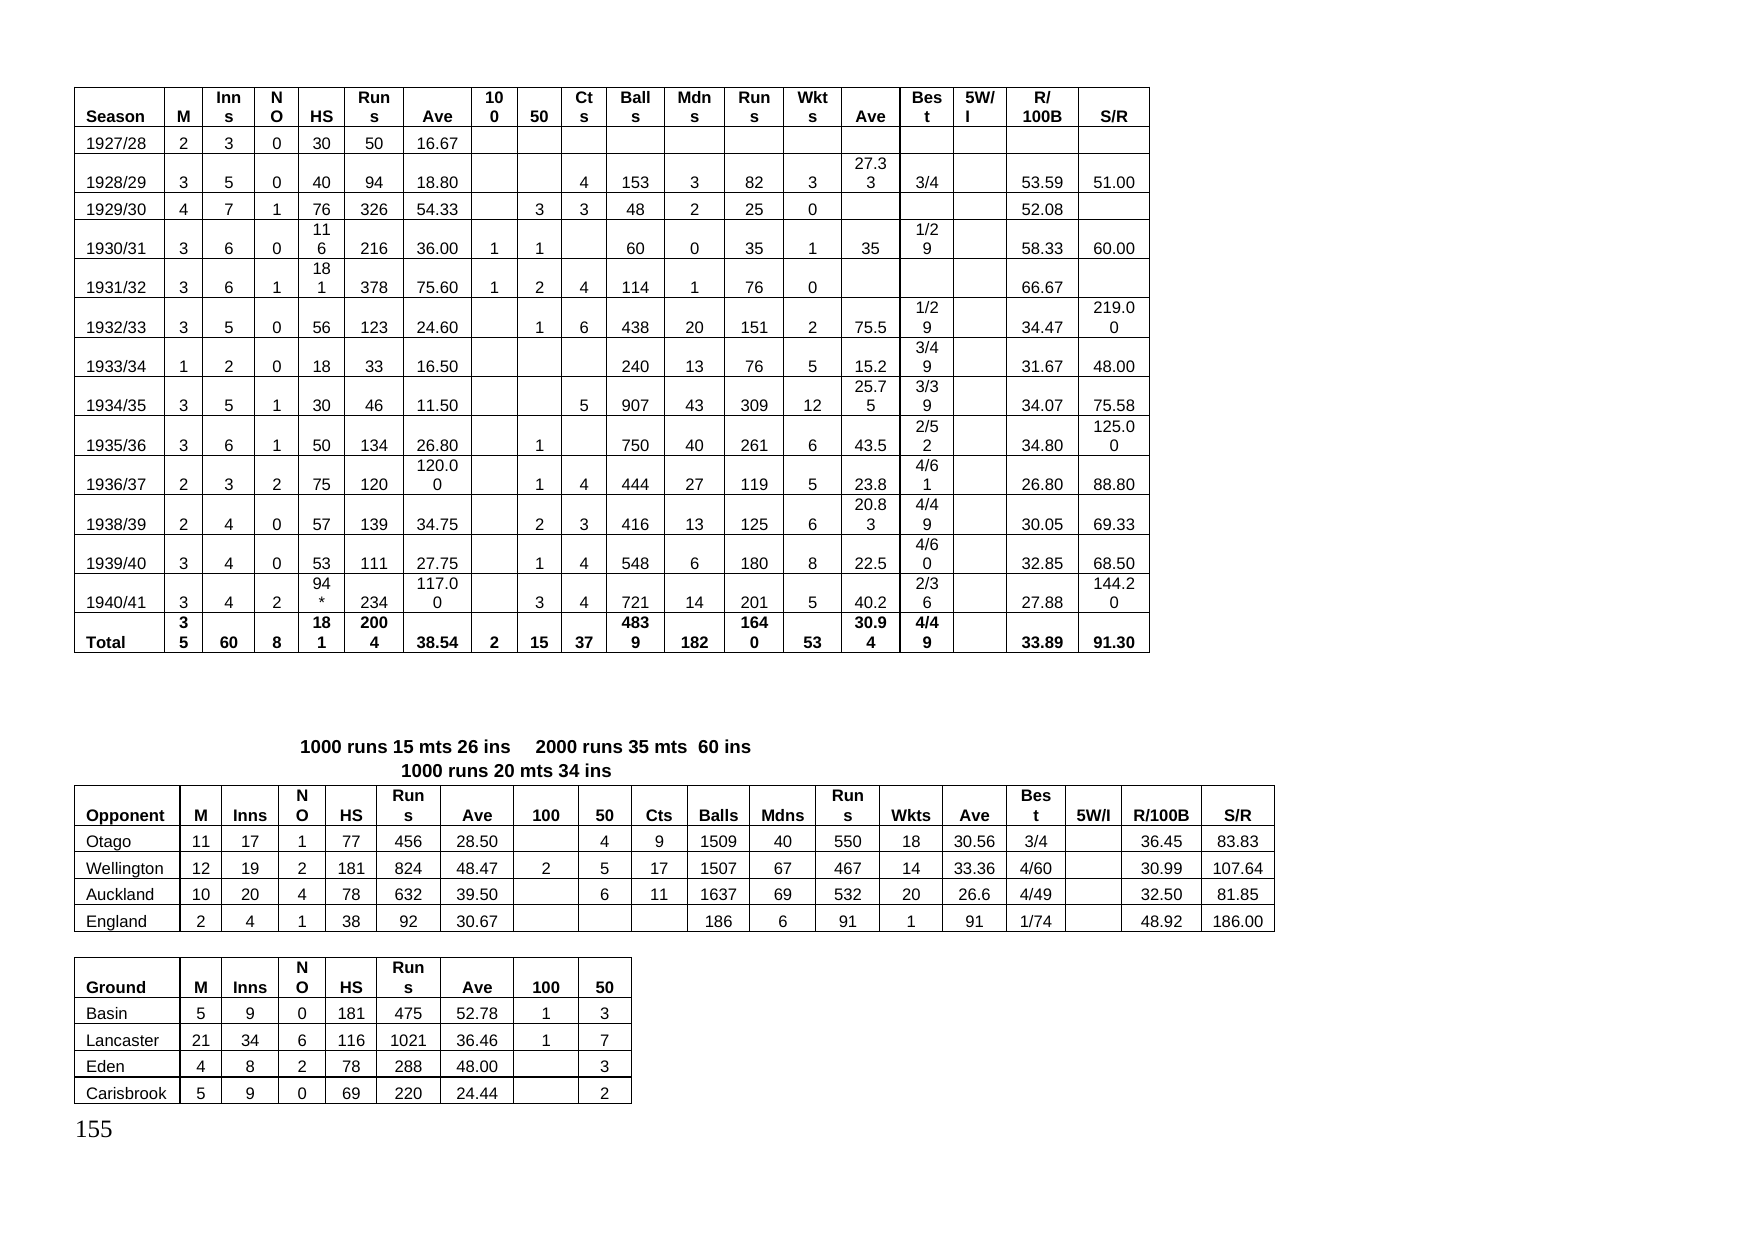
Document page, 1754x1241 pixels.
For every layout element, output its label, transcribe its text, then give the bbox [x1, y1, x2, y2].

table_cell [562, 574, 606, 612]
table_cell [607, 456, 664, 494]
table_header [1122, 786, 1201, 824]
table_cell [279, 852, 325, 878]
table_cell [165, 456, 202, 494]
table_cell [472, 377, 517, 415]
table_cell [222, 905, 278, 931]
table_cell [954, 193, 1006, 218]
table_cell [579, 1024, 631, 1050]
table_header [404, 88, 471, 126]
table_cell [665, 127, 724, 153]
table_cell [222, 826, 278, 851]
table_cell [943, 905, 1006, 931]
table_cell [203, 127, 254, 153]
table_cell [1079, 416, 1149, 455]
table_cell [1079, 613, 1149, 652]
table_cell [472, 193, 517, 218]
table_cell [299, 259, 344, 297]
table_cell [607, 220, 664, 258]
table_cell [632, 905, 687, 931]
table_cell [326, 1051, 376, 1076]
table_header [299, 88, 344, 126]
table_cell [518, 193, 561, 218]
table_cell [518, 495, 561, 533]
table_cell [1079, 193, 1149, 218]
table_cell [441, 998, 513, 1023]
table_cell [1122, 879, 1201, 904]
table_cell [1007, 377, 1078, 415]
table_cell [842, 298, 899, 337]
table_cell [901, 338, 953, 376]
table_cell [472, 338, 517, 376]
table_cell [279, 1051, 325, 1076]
text 1000 runs 15 mts 26 ins 2000 runs 35 mts 60 ins [225, 736, 1654, 757]
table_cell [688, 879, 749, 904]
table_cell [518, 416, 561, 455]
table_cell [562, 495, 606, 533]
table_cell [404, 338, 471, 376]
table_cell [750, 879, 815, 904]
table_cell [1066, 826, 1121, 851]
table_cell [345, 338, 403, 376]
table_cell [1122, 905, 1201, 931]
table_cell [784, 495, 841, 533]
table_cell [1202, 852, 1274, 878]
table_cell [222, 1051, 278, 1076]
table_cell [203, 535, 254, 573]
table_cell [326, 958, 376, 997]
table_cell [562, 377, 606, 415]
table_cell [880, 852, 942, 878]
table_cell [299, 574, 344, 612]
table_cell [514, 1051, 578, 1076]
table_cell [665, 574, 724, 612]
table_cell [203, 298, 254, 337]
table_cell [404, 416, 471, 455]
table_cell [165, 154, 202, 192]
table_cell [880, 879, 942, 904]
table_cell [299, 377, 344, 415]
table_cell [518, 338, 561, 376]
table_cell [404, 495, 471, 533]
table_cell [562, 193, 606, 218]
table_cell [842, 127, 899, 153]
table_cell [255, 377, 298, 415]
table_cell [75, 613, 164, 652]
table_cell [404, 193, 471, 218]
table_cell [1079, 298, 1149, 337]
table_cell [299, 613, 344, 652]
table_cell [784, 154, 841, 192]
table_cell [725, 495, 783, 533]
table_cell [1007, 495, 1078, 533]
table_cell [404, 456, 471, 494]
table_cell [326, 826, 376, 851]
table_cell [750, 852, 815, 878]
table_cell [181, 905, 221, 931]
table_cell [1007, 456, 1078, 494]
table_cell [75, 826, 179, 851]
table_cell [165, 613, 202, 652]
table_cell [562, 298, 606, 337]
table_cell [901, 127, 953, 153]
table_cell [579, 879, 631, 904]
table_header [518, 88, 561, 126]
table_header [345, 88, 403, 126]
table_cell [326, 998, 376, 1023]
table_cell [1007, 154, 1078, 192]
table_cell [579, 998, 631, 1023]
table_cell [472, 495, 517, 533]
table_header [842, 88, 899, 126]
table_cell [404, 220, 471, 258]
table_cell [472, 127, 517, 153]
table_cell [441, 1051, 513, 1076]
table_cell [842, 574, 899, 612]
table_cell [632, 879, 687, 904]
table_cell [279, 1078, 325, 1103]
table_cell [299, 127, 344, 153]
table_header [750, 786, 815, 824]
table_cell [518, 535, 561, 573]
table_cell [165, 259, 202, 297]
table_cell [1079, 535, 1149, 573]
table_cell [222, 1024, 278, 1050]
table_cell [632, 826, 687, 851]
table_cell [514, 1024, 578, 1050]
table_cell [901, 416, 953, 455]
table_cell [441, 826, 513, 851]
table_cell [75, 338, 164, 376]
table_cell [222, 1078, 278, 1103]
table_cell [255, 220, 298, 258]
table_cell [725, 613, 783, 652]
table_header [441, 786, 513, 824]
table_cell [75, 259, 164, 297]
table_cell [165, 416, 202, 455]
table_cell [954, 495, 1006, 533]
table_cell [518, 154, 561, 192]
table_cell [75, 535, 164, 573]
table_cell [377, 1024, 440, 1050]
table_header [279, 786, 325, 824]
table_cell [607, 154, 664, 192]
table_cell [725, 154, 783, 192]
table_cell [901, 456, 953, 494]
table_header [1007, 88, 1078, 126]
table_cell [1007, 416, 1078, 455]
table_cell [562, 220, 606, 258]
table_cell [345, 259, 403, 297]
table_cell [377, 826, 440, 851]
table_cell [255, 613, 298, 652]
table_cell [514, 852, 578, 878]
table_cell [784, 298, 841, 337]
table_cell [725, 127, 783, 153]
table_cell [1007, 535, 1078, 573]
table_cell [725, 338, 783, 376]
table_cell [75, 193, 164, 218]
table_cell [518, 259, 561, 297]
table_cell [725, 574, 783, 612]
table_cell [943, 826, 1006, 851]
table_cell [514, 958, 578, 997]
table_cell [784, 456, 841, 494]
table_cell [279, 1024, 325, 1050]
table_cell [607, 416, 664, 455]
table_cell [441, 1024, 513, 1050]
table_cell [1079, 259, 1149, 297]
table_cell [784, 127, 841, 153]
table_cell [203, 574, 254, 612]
text 1000 runs 20 mts 34 ins [75, 760, 1654, 782]
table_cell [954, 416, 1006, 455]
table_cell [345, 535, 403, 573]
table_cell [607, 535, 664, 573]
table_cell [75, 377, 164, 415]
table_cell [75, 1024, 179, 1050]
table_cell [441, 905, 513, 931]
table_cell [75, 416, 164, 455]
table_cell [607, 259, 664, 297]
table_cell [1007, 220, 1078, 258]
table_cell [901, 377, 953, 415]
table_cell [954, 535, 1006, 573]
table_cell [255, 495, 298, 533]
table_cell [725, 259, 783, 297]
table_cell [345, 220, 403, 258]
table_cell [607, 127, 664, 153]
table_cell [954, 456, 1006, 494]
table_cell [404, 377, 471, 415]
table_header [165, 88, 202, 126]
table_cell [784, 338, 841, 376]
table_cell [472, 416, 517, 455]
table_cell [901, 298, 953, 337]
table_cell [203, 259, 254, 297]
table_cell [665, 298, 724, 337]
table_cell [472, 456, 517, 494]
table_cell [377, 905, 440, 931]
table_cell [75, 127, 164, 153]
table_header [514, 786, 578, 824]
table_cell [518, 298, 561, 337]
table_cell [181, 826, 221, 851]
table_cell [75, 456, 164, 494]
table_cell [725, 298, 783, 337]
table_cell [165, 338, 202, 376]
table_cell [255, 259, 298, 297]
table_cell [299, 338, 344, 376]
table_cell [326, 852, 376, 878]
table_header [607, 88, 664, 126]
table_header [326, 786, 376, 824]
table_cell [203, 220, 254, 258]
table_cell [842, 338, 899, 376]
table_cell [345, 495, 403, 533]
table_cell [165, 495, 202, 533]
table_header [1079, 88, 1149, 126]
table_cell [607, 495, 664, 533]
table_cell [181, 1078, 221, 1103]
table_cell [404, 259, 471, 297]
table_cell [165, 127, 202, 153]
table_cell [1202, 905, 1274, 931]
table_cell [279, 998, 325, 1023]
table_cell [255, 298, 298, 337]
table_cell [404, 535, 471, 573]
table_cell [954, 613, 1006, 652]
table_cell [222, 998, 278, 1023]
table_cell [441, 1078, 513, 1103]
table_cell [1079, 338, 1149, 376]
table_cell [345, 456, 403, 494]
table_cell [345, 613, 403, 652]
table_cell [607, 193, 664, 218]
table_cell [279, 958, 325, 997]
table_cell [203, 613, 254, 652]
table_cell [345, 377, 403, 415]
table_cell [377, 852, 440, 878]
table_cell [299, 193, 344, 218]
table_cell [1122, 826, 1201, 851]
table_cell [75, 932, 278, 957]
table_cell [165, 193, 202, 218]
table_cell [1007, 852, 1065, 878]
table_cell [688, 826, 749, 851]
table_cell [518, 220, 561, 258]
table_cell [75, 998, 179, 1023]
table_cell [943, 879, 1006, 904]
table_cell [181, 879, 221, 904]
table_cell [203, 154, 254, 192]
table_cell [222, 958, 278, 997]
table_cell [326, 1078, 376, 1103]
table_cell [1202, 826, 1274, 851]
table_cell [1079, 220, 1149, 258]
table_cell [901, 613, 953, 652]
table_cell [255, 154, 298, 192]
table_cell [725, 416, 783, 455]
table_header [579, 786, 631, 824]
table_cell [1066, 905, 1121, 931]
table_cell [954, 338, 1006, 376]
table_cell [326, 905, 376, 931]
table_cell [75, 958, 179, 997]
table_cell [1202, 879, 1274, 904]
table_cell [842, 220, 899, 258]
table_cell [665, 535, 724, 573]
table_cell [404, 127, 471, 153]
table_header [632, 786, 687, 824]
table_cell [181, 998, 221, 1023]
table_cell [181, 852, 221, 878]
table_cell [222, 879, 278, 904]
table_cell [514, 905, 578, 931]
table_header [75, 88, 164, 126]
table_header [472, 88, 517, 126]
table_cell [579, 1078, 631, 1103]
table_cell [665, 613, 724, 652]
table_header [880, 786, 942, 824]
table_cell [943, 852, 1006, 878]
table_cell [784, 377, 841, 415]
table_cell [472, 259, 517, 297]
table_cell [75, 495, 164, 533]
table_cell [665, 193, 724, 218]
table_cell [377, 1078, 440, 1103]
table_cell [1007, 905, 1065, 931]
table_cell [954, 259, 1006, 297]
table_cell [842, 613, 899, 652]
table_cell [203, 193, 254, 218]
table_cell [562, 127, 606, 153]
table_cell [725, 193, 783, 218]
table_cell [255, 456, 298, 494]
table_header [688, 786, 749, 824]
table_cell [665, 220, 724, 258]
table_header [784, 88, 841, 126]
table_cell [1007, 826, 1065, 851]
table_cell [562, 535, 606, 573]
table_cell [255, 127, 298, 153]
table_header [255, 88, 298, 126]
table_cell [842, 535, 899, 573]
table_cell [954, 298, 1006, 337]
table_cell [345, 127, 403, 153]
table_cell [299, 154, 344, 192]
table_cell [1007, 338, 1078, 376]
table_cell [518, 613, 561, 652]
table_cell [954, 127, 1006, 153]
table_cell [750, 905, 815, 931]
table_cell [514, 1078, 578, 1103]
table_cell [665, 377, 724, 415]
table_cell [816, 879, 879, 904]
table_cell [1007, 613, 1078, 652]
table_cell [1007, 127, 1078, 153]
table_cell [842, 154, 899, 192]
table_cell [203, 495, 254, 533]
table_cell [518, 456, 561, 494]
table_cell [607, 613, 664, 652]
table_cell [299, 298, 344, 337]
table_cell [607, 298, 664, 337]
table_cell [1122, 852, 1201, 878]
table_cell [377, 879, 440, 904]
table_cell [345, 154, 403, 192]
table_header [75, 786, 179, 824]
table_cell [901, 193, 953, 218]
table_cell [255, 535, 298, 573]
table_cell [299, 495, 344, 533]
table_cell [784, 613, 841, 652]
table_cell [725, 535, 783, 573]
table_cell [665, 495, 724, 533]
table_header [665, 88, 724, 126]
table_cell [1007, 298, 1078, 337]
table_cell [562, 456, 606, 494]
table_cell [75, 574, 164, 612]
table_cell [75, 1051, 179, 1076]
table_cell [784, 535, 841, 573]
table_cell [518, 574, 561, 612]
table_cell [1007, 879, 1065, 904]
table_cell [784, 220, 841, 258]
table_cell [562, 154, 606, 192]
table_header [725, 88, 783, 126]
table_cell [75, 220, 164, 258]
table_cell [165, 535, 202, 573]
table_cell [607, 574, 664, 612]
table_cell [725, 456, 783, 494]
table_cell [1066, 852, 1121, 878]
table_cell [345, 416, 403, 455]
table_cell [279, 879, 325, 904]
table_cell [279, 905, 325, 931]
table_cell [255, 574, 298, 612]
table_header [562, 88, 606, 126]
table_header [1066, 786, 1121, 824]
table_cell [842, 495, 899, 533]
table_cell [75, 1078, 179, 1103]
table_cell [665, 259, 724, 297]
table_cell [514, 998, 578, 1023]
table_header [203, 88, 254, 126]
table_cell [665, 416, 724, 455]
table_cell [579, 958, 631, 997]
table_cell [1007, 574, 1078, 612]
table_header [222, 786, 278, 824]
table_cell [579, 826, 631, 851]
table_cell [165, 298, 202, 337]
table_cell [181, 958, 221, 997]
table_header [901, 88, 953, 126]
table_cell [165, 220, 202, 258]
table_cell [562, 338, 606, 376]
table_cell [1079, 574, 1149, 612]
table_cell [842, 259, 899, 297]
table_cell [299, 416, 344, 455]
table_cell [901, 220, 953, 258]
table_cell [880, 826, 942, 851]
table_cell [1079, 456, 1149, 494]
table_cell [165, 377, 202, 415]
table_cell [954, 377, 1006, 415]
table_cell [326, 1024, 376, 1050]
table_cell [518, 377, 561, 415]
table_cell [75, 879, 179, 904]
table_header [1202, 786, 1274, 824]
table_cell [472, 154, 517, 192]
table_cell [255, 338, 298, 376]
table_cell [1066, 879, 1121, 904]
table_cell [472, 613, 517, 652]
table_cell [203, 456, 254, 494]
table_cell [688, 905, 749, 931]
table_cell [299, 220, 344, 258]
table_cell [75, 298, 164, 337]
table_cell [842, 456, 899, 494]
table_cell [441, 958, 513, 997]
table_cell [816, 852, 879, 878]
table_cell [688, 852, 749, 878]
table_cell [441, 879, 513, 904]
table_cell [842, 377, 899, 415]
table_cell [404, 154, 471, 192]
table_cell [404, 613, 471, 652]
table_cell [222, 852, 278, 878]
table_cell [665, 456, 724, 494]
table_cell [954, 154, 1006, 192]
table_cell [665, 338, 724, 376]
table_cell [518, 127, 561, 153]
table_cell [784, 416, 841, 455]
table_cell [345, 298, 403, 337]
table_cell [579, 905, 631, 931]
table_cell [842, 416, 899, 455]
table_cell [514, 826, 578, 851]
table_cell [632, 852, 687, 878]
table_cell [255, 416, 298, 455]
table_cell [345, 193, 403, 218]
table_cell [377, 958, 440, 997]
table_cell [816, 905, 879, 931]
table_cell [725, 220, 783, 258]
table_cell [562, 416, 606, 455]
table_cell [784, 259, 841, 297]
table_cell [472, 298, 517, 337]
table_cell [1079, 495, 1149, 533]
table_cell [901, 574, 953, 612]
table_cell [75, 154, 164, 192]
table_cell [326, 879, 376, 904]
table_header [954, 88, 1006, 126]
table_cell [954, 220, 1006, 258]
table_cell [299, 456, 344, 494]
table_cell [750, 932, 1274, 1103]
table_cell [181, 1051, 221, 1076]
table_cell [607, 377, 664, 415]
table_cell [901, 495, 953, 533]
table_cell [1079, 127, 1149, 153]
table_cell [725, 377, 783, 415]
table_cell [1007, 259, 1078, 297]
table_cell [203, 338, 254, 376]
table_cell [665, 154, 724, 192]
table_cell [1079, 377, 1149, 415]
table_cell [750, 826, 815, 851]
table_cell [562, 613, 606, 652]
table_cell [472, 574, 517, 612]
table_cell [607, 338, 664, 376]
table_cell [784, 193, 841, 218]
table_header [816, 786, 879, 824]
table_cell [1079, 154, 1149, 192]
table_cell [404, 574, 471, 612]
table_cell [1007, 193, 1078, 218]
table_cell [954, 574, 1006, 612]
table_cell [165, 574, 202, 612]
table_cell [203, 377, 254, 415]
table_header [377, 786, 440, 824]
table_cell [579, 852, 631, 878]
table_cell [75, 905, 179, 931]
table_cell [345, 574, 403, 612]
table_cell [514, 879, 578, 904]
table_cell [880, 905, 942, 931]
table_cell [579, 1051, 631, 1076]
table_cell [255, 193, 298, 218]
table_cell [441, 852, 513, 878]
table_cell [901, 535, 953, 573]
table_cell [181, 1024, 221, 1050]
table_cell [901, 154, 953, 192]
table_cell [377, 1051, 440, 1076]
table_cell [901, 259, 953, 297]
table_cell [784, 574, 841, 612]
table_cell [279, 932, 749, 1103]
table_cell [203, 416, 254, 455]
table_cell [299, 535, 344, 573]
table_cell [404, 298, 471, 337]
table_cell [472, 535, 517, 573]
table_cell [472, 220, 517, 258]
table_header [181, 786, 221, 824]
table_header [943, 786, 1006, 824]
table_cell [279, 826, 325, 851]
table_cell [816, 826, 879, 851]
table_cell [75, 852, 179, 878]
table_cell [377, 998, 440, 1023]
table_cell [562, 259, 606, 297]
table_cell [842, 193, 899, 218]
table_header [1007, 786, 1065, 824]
